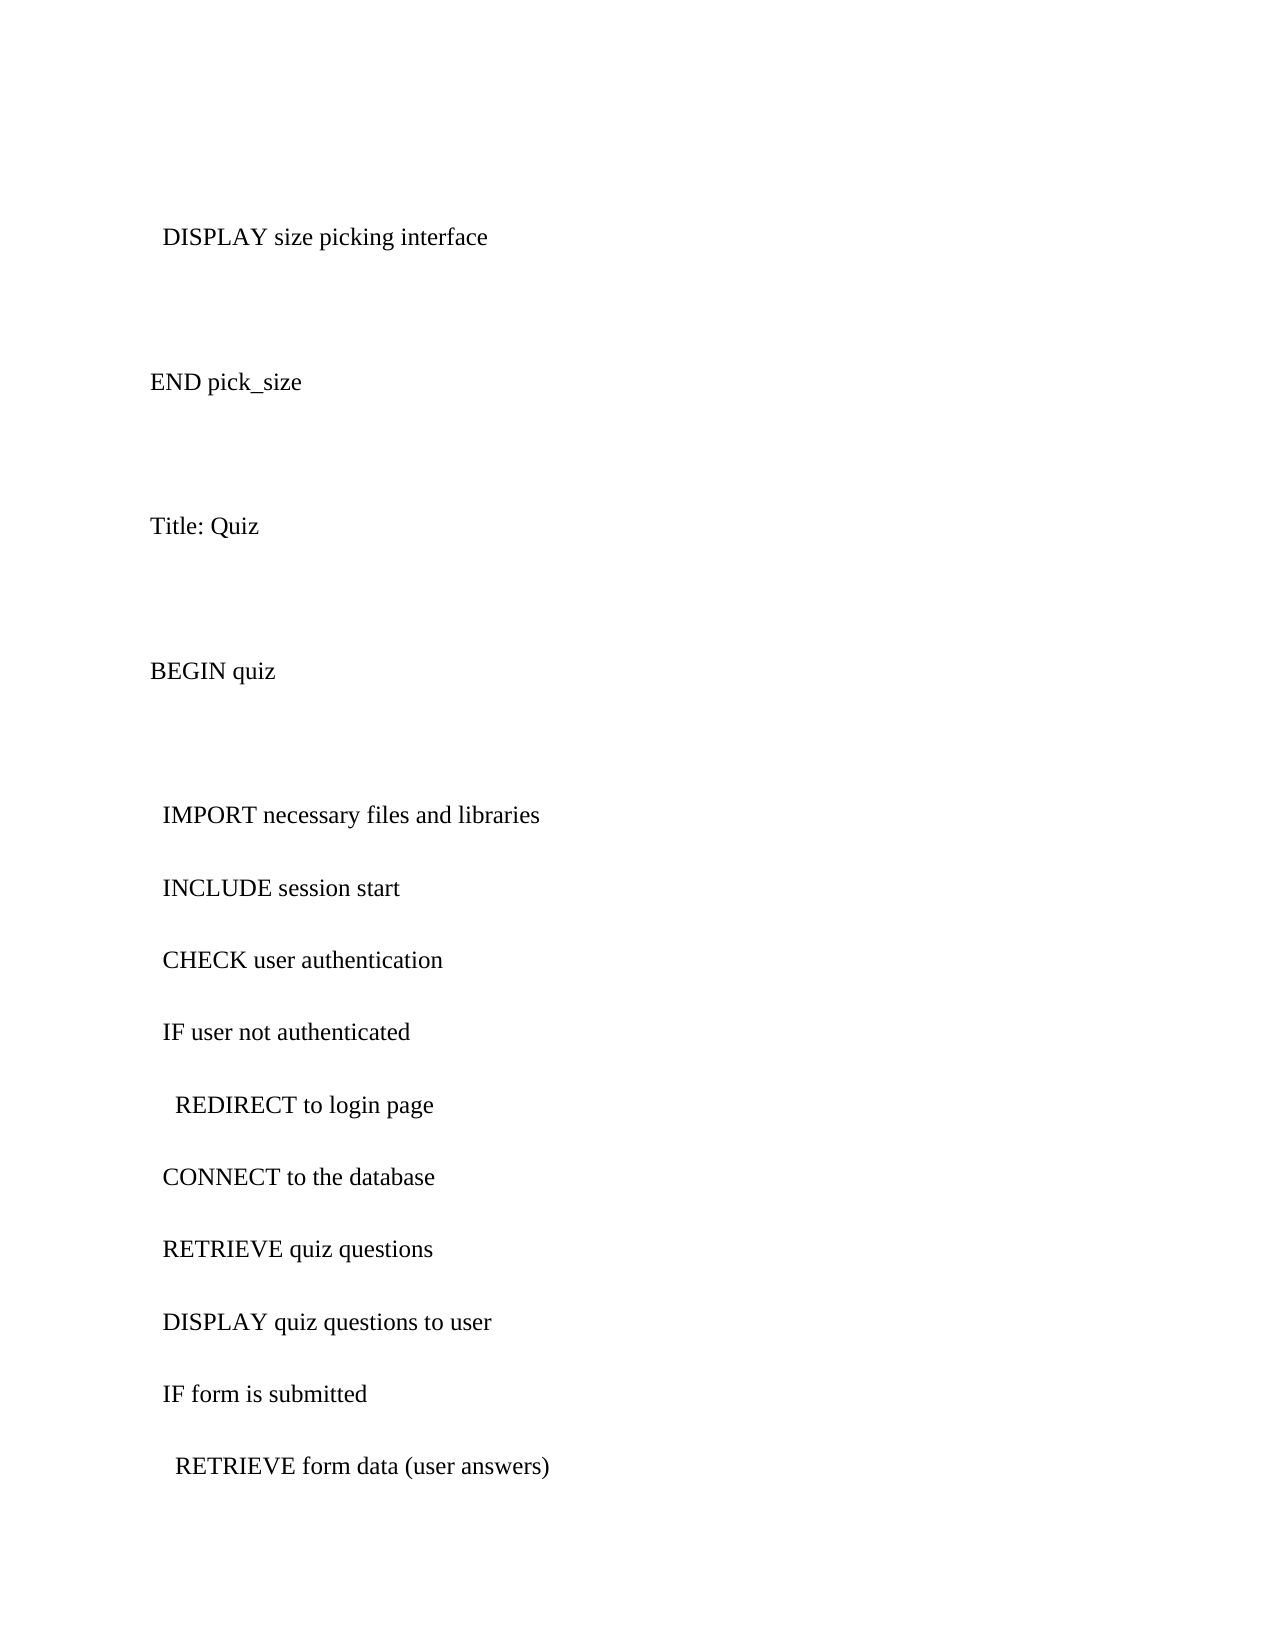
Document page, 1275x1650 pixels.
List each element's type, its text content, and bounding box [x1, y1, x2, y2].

text DISPLAY quiz questions to user [150, 1307, 1125, 1335]
text END pick_size [150, 367, 1125, 396]
text BEGIN quiz [150, 656, 1125, 685]
text IF user not authenticated [150, 1017, 1125, 1046]
text CONNECT to the database [150, 1162, 1125, 1191]
text IMPORT necessary files and libraries [150, 801, 1125, 829]
text CHECK user authentication [150, 945, 1125, 974]
text Title: Quiz [150, 511, 1125, 540]
text INCLUDE session start [150, 873, 1125, 902]
text DISPLAY size picking interface [150, 222, 1125, 251]
text RETRIEVE form data (user answers) [150, 1451, 1125, 1480]
text IF form is submitted [150, 1379, 1125, 1408]
text RETRIEVE quiz questions [150, 1234, 1125, 1263]
text REDIRECT to login page [150, 1090, 1125, 1118]
